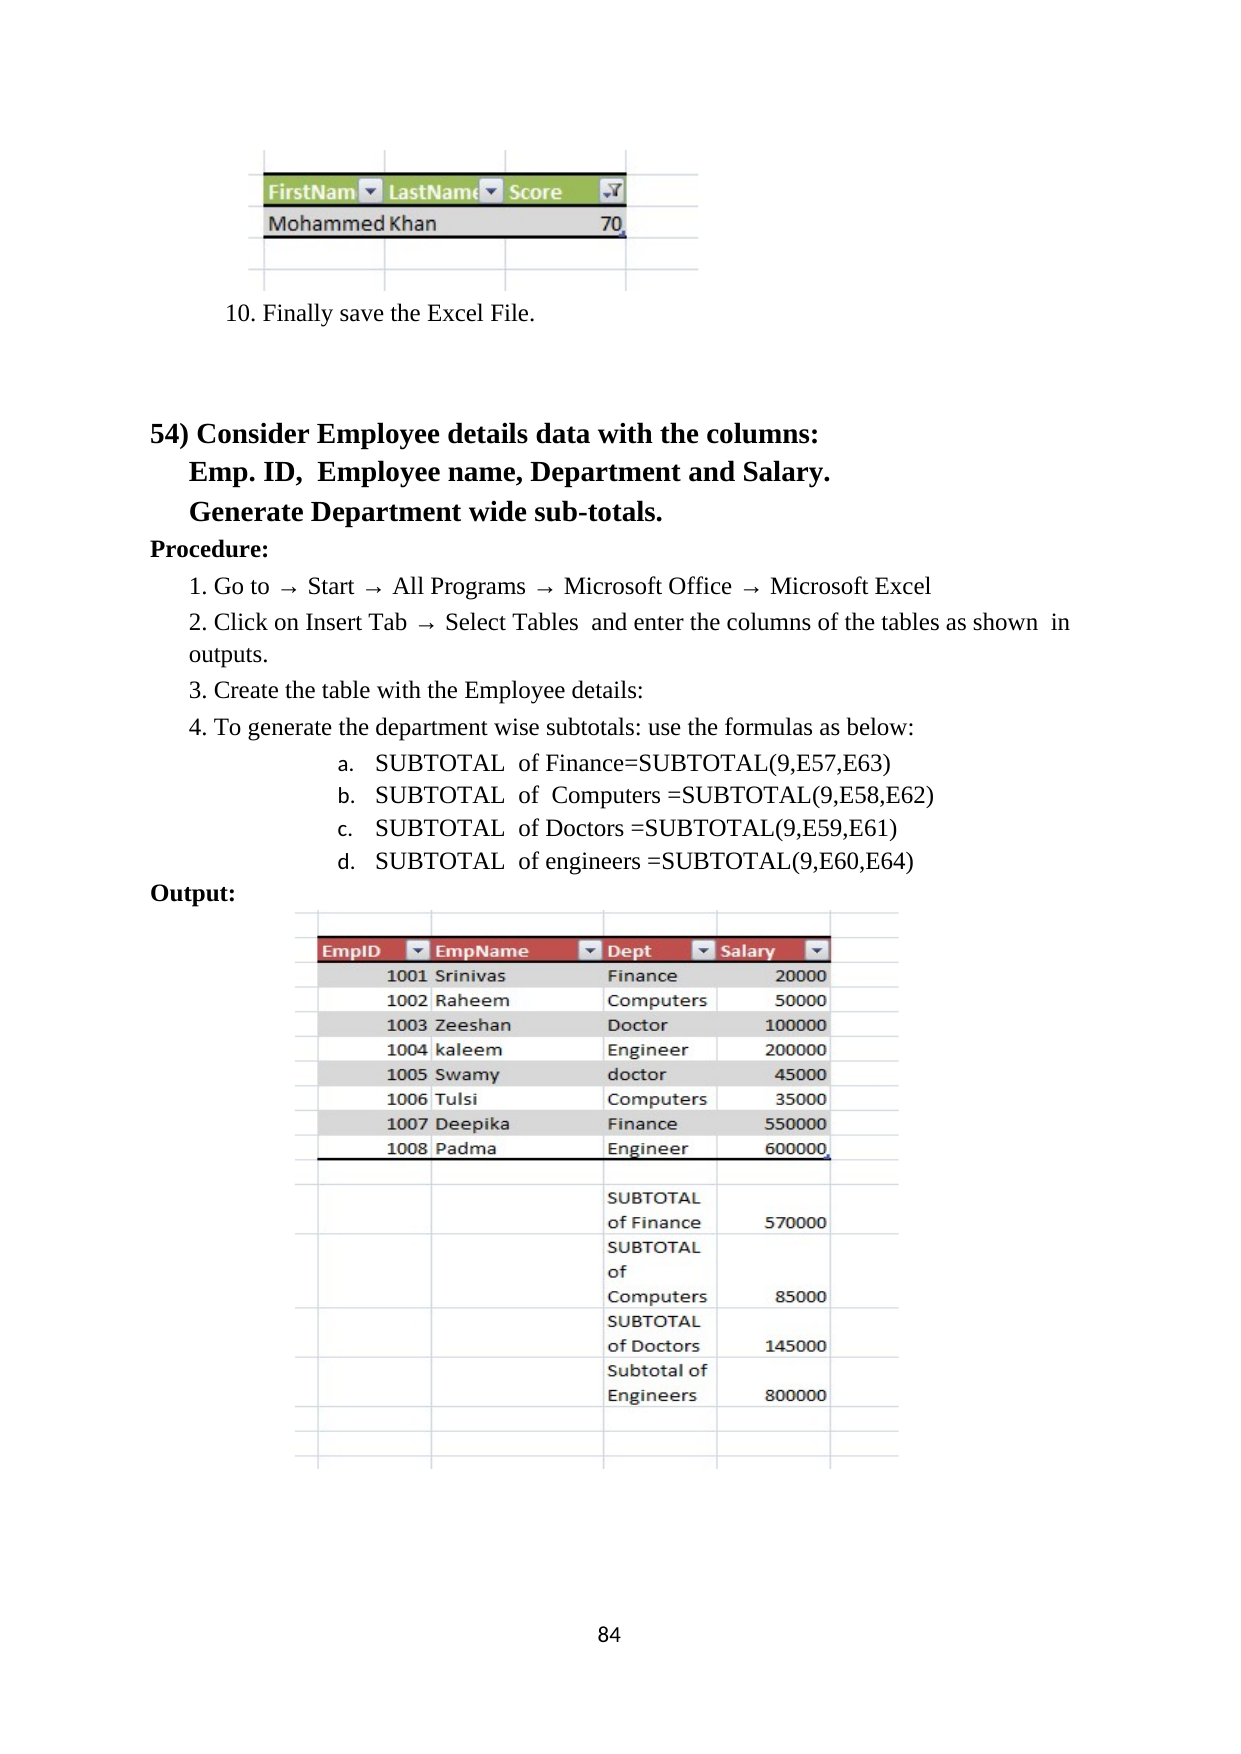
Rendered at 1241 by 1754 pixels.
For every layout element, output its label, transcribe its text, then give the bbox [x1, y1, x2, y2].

text 54) Consider Employee details data with the columns: [150, 416, 1090, 449]
picture [248, 150, 699, 291]
text Emp. ID, Employee name, Department and Salary. [188, 454, 1090, 488]
text Generate Department wide sub-totals. [188, 494, 1090, 527]
text Output: [150, 878, 1090, 907]
text 1. Go to → Start → All Programs → Microsoft Office → Microsoft Excel [150, 571, 1090, 599]
text 4. To generate the department wise subtotals: use the formulas as below: [150, 712, 1090, 740]
text Procedure: [150, 534, 1090, 563]
list SUBTOTAL of Doctors =SUBTOTAL(9,E59,E61) [337, 813, 1090, 842]
list SUBTOTAL of Computers =SUBTOTAL(9,E58,E62) [337, 781, 1090, 810]
text 10. Finally save the Excel File. [150, 298, 1090, 327]
text 2. Click on Insert Tab → Select Tables and enter the columns of the tables as shown in outputs. [188, 607, 1090, 668]
text 3. Create the table with the Employee details: [150, 675, 1090, 704]
list SUBTOTAL of engineers =SUBTOTAL(9,E60,E64) [337, 846, 1090, 875]
list SUBTOTAL of Finance=SUBTOTAL(9,E57,E63) [337, 748, 1090, 777]
picture [294, 910, 899, 1469]
